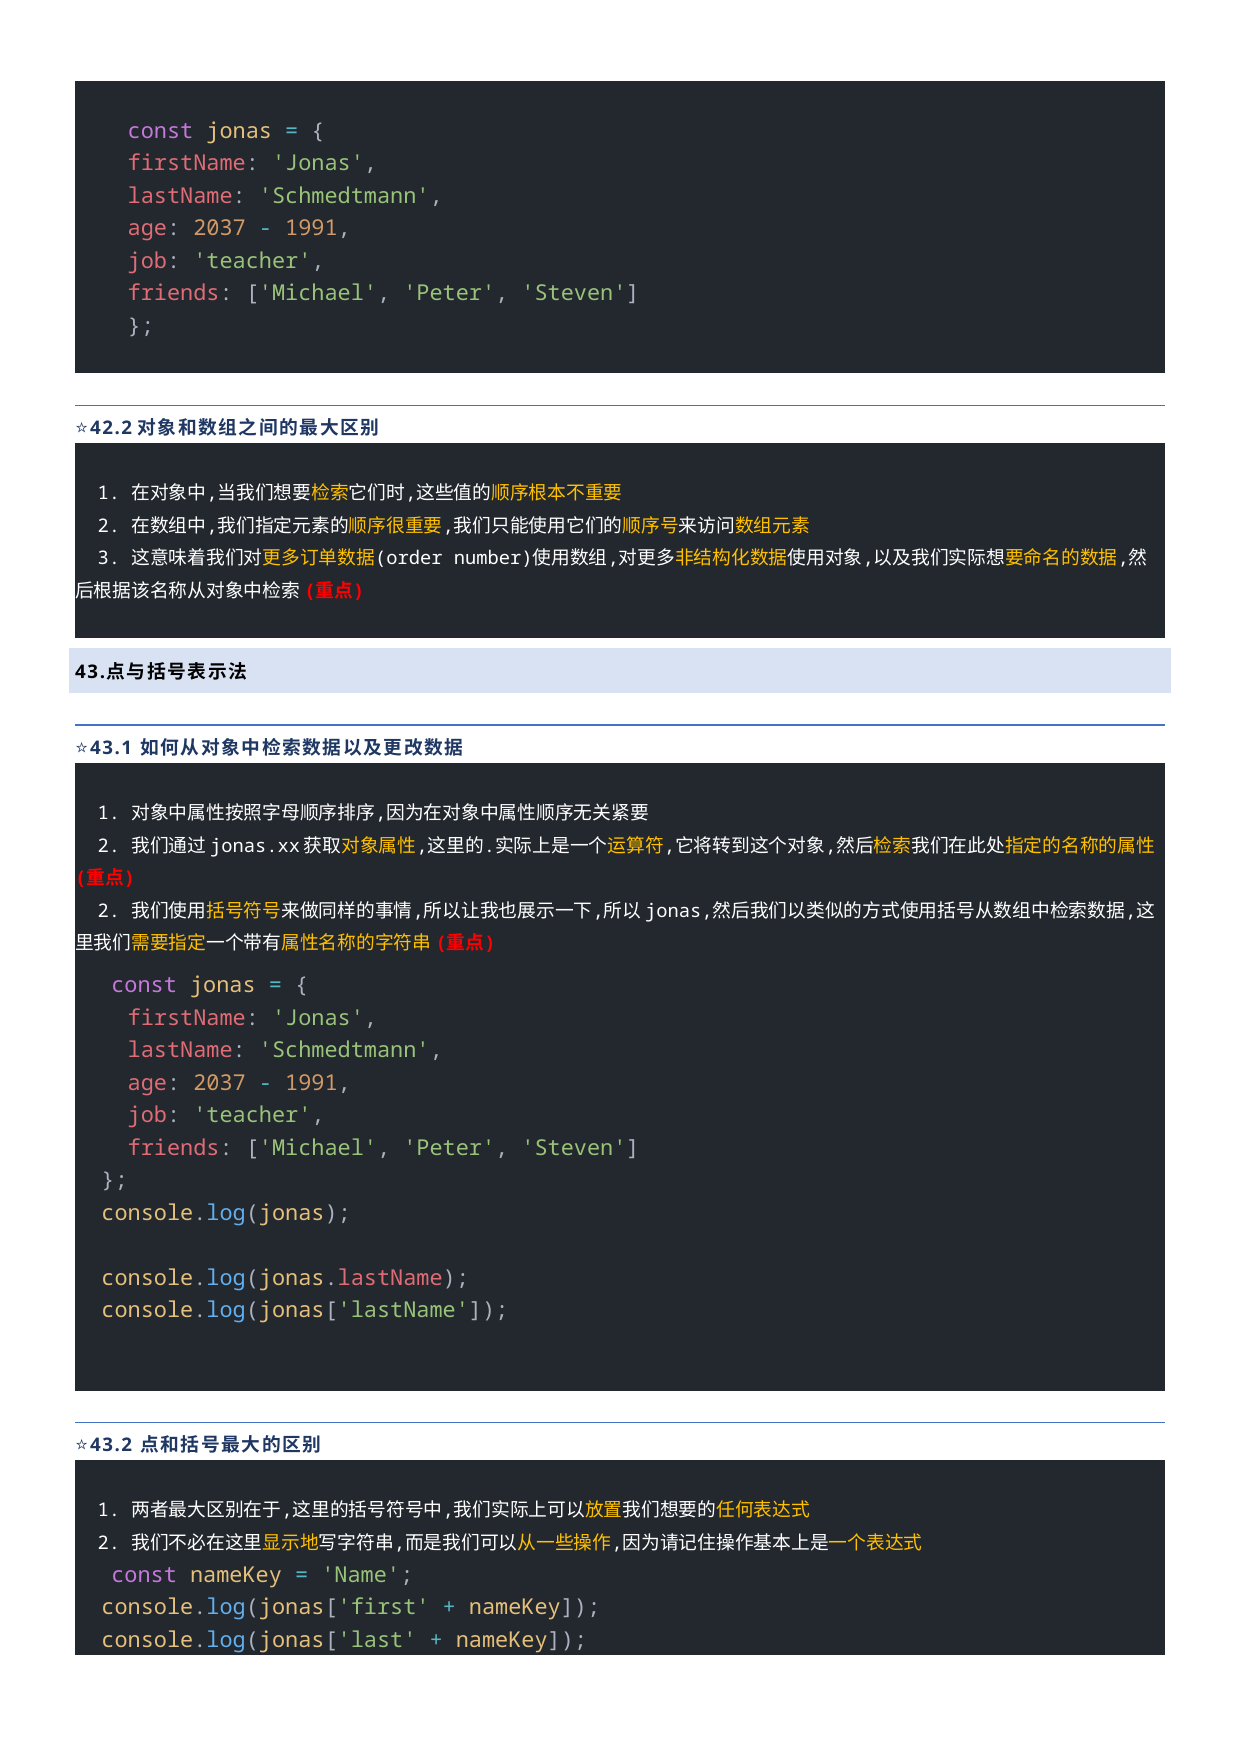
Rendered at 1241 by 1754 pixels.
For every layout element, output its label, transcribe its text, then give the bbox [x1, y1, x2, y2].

text console.log(jonas.lastName); [75, 1261, 1165, 1293]
text 2. 我们通过jonas.xx获取对象属性,这里的.实际上是一个运算符,它将转到这个对象,然后检索我们在此处指定的名称的属性(重点) [75, 828, 1165, 893]
text console.log(jonas['last' + nameKey]); [75, 1622, 1165, 1655]
text const jonas = { [75, 113, 1165, 146]
text }; [75, 308, 1165, 341]
text job: 'teacher', [75, 243, 1165, 276]
text 1. 在对象中,当我们想要检索它们时,这些值的顺序根本不重要 [75, 475, 1165, 508]
text 2. 在数组中,我们指定元素的顺序很重要,我们只能使用它们的顺序号来访问数组元素 [75, 508, 1165, 540]
text 3. 这意味着我们对更多订单数据(order number)使用数组,对更多非结构化数据使用对象,以及我们实际想要命名的数据,然后根据该名称从对象中检索 (重点) [75, 540, 1165, 605]
text const jonas = { [75, 968, 1165, 1001]
text 1. 两者最大区别在于,这里的括号符号中,我们实际上可以放置我们想要的任何表达式 [75, 1492, 1165, 1525]
text 1. 对象中属性按照字母顺序排序,因为在对象中属性顺序无关紧要 [75, 795, 1165, 828]
text friends: ['Michael', 'Peter', 'Steven'] [75, 1131, 1165, 1163]
text console.log(jonas['lastName']); [75, 1293, 1165, 1326]
text job: 'teacher', [75, 1098, 1165, 1131]
text firstName: 'Jonas', [75, 1001, 1165, 1033]
text console.log(jonas['first' + nameKey]); [75, 1590, 1165, 1622]
text friends: ['Michael', 'Peter', 'Steven'] [75, 276, 1165, 308]
subtitle 43.点与括号表示法 [75, 654, 1165, 687]
text 2. 我们使用括号符号来做同样的事情,所以让我也展示一下,所以jonas,然后我们以类似的方式使用括号从数组中检索数据,这里我们需要指定一个带有属性名称的字符串 (重点) [75, 893, 1165, 958]
text age: 2037 - 1991, [75, 211, 1165, 243]
text firstName: 'Jonas', [75, 146, 1165, 178]
text lastName: 'Schmedtmann', [75, 178, 1165, 211]
text 2. 我们不必在这里显示地写字符串,而是我们可以从一些操作,因为请记住操作基本上是一个表达式 [75, 1525, 1165, 1557]
subtitle ⭐43.2 点和括号最大的区别 [75, 1423, 1165, 1460]
text }; [75, 1163, 1165, 1196]
text lastName: 'Schmedtmann', [75, 1033, 1165, 1066]
subtitle ⭐42.2对象和数组之间的最大区别 [75, 406, 1165, 443]
subtitle ⭐43.1 如何从对象中检索数据以及更改数据 [75, 726, 1165, 763]
text console.log(jonas); [75, 1196, 1165, 1228]
text age: 2037 - 1991, [75, 1066, 1165, 1098]
text const nameKey = 'Name'; [75, 1557, 1165, 1590]
